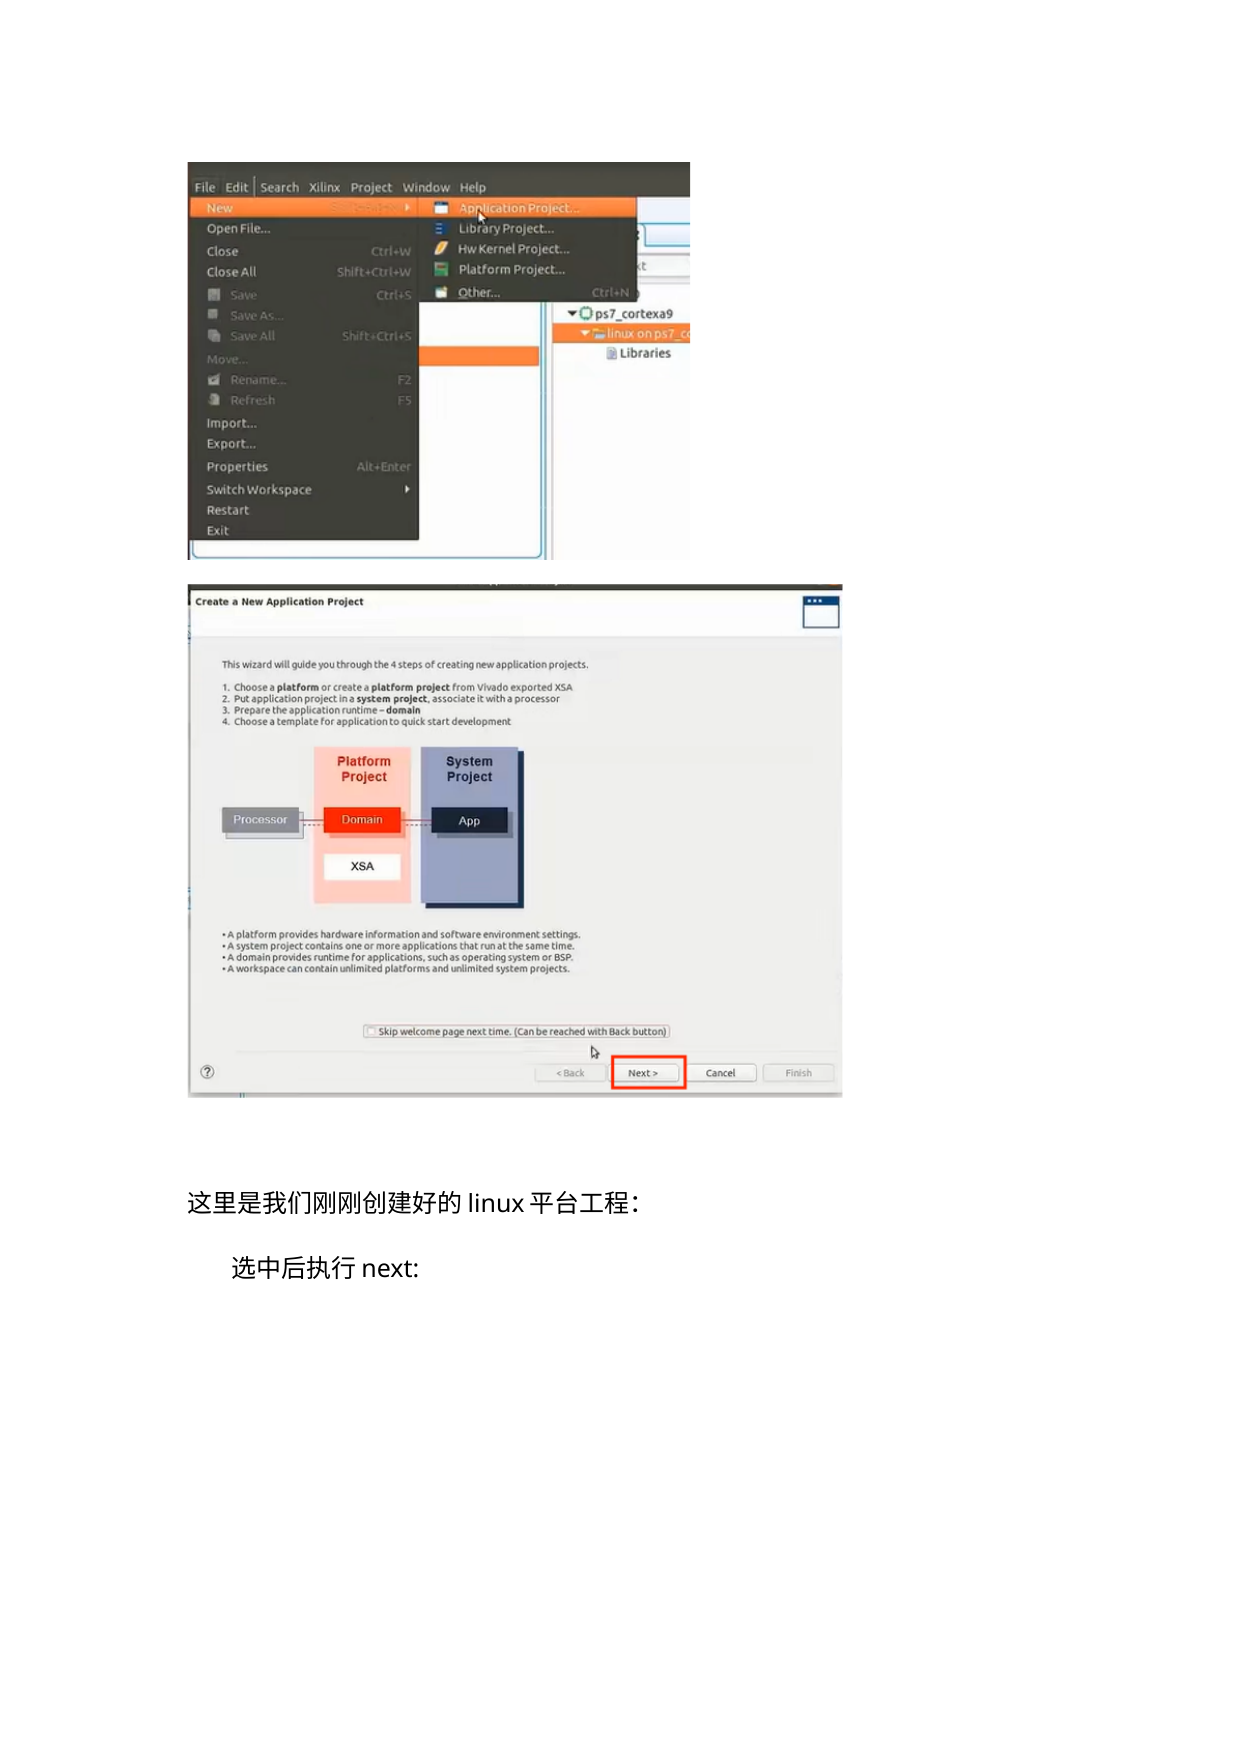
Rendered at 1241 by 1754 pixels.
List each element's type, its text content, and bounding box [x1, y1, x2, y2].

picture [187, 584, 843, 1098]
picture [187, 162, 691, 560]
list 这里是我们刚刚创建好的linux平台工程： [187, 1169, 1053, 1234]
list 选中后执行next: [187, 1234, 1053, 1299]
